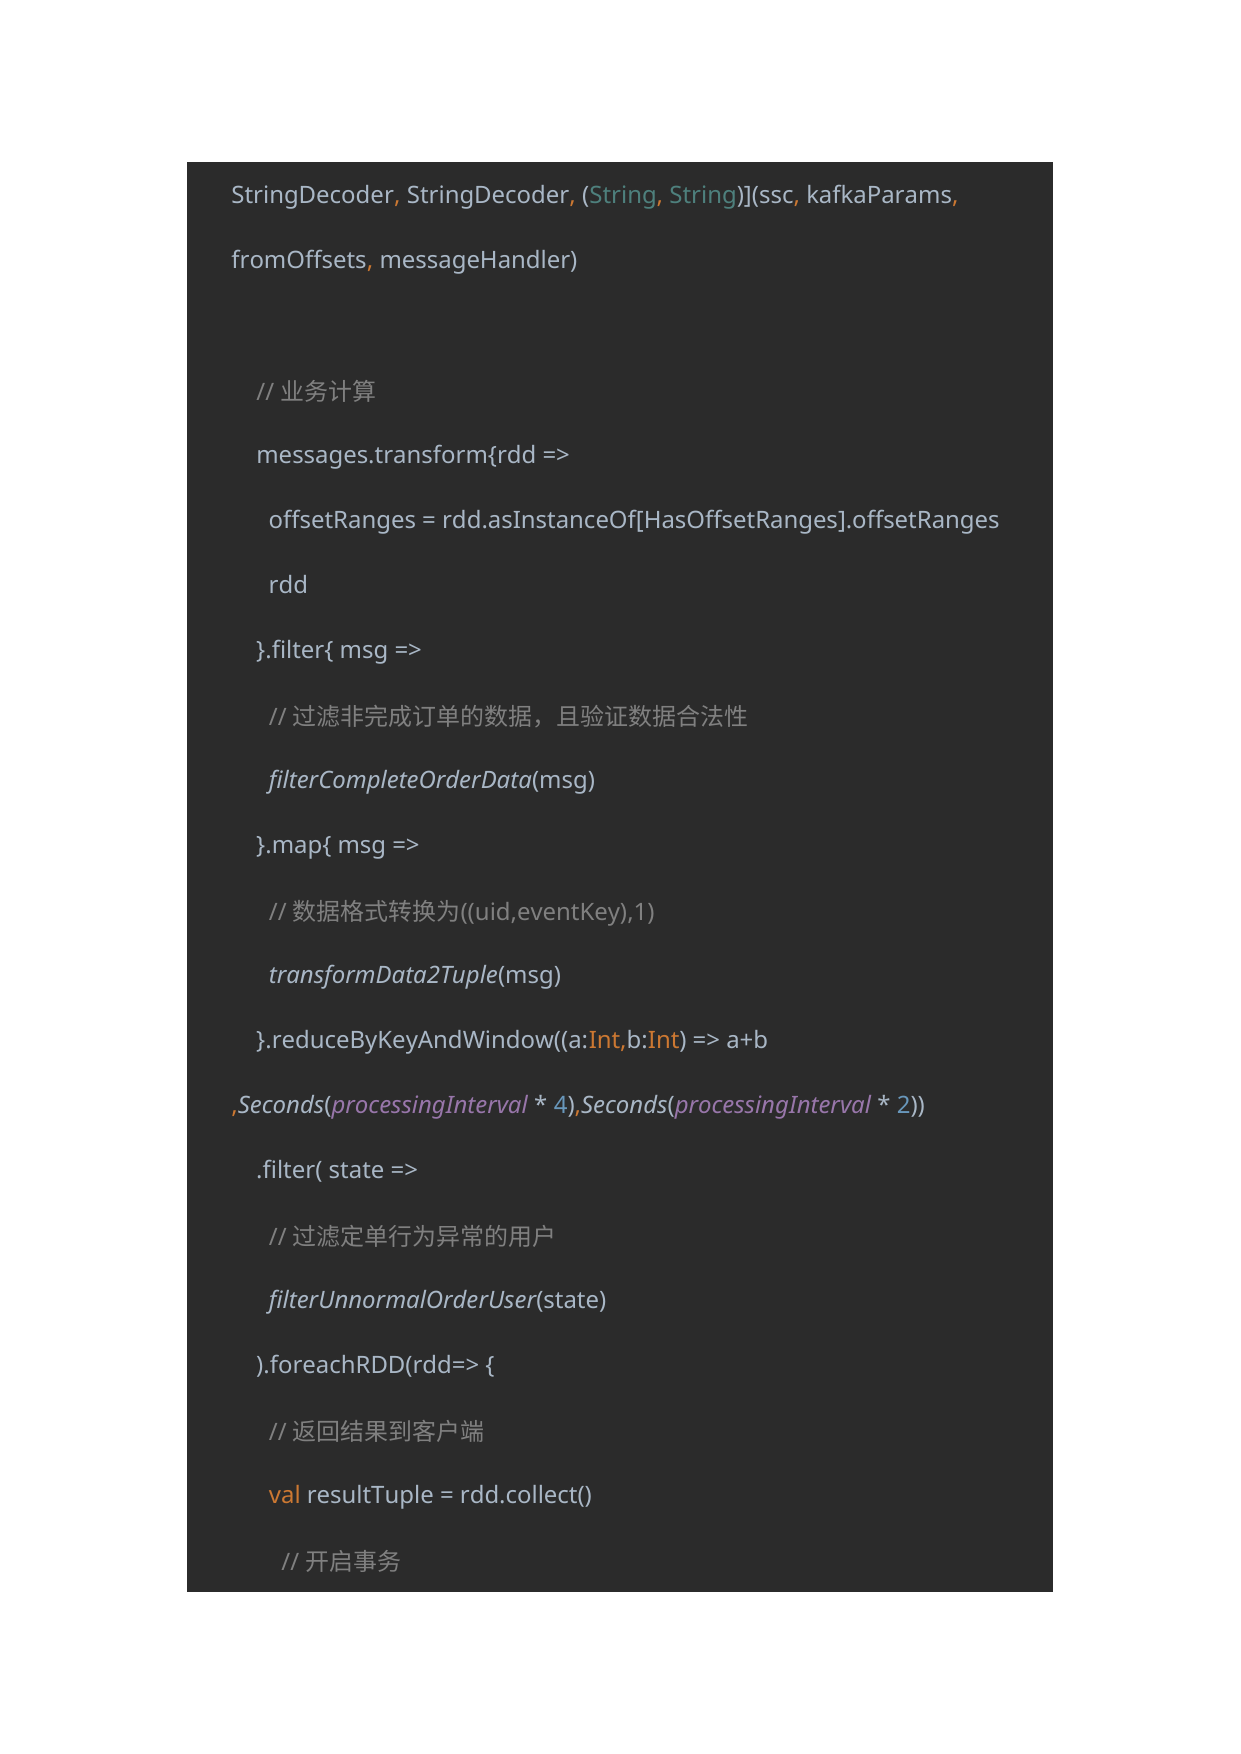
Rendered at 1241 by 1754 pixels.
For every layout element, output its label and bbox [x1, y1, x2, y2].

list [187, 162, 1053, 1592]
